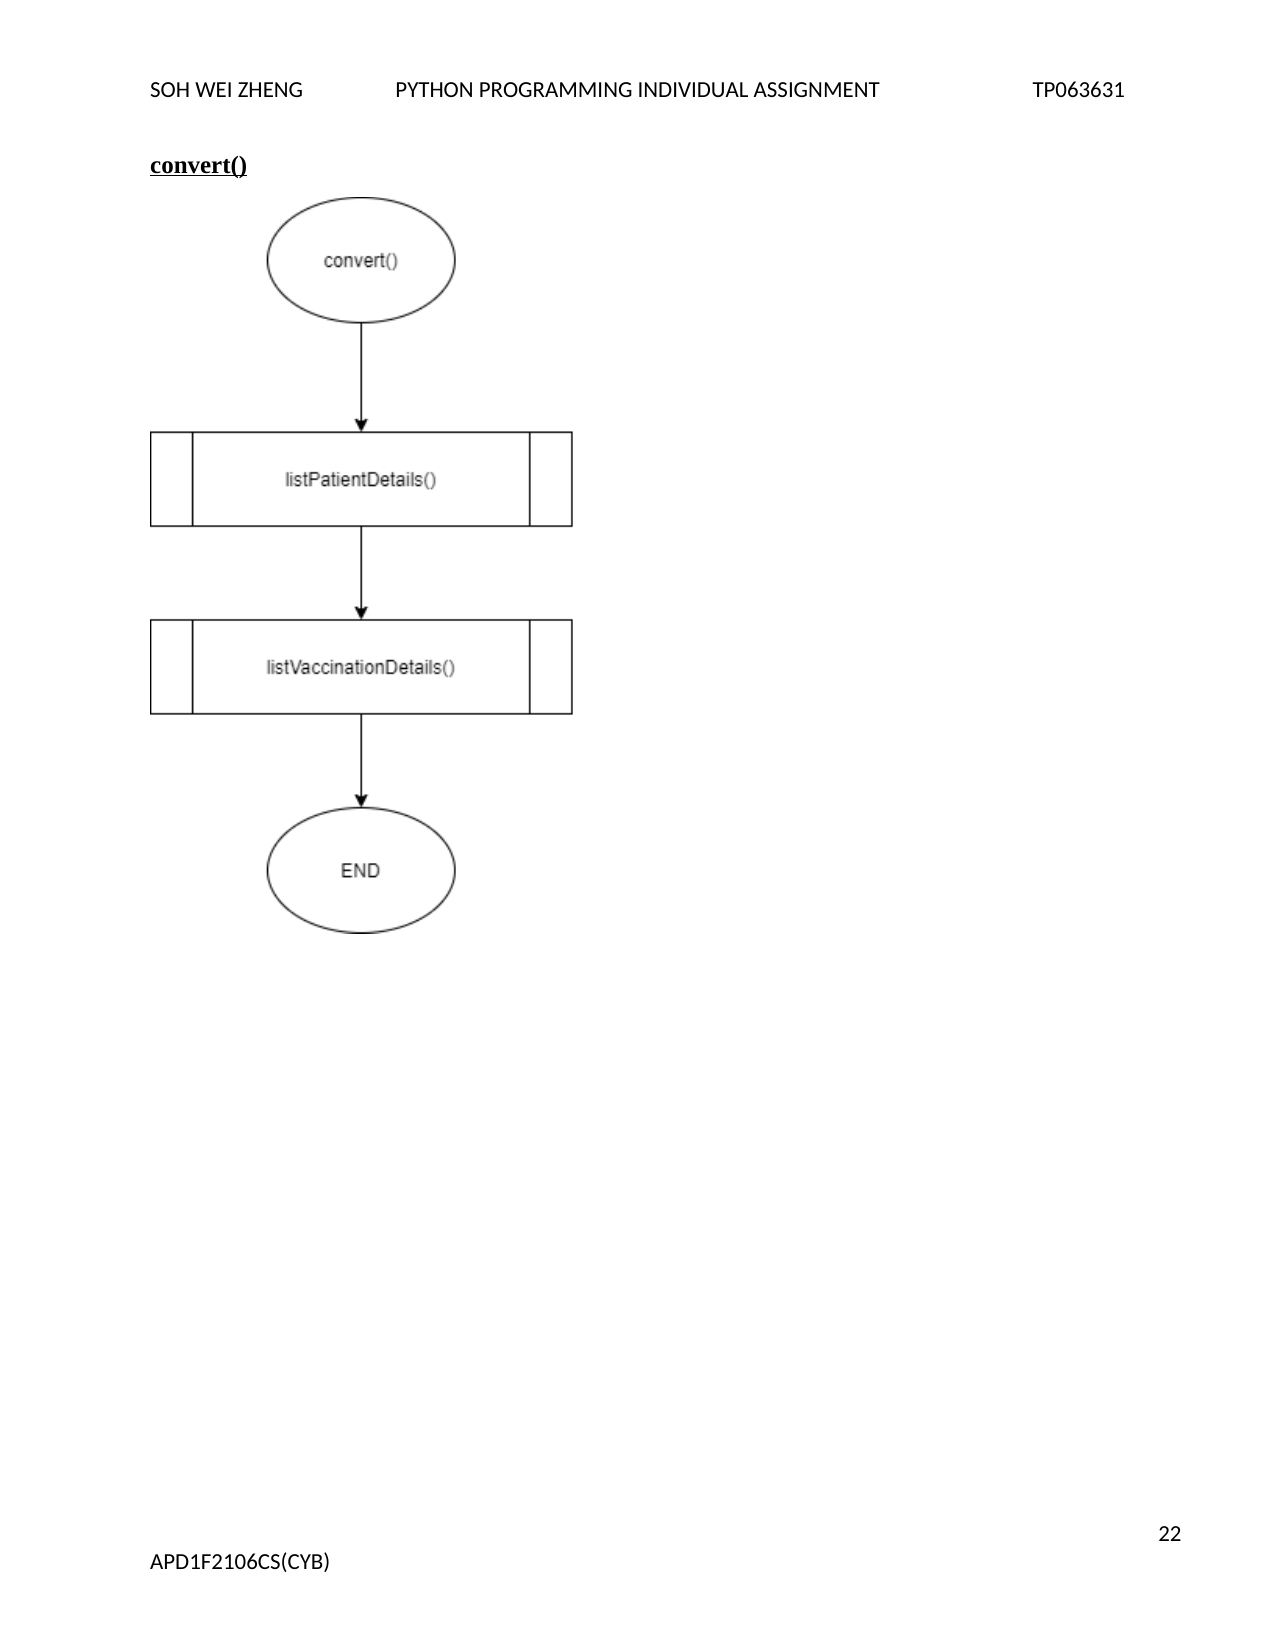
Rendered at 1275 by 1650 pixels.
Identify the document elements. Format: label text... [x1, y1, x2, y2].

text convert() [150, 150, 1181, 179]
picture [150, 197, 573, 934]
